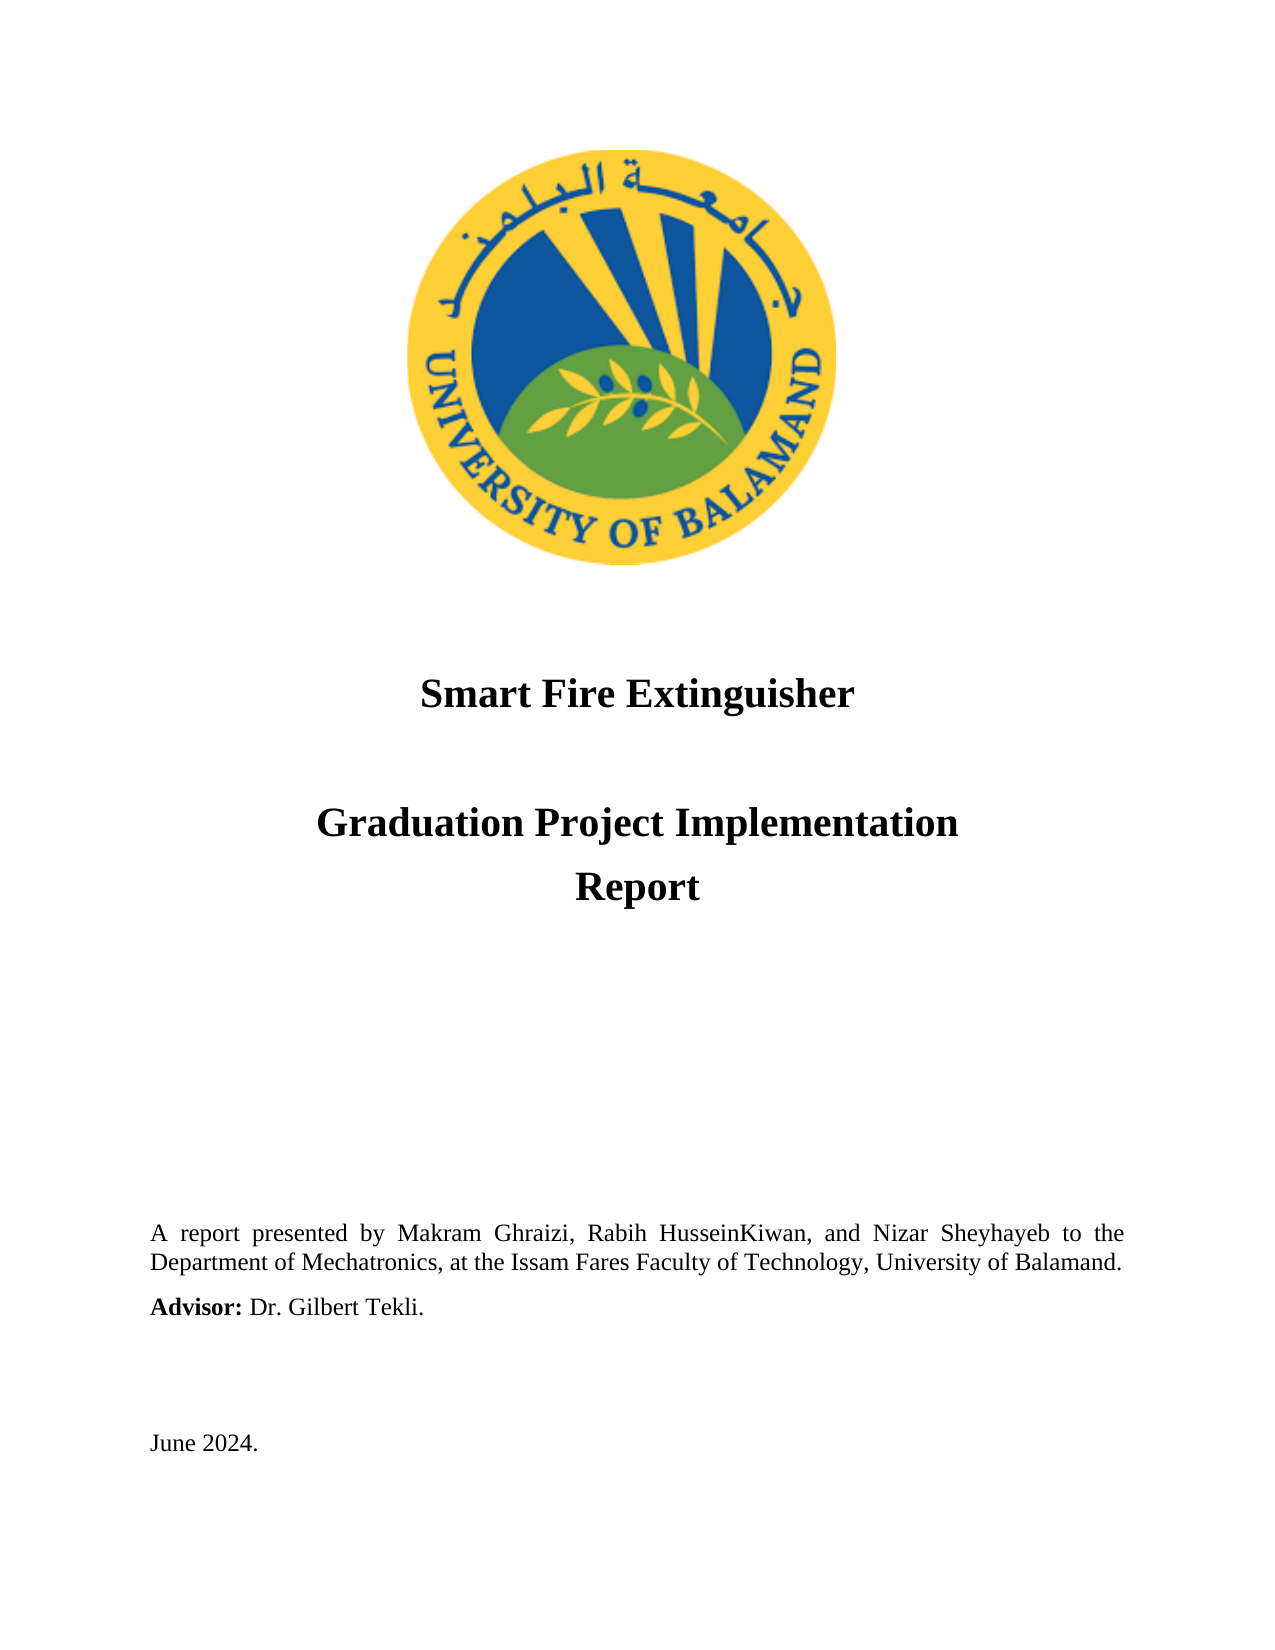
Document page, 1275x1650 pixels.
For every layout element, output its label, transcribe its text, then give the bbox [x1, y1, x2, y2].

text Report [150, 862, 1125, 910]
text Smart Fire Extinguisher [150, 668, 1125, 716]
picture [407, 150, 837, 565]
text June 2024. [150, 1428, 1125, 1457]
text A report presented by Makram Ghraizi, Rabih HusseinKiwan, and Nizar Sheyhayeb to the Department of Mechatronics, at the Issam Fares Faculty of Technology, University of Balamand. [150, 1218, 1125, 1276]
text Advisor: Dr. Gilbert Tekli. [150, 1292, 1125, 1321]
text Graduation Project Implementation [150, 797, 1125, 845]
